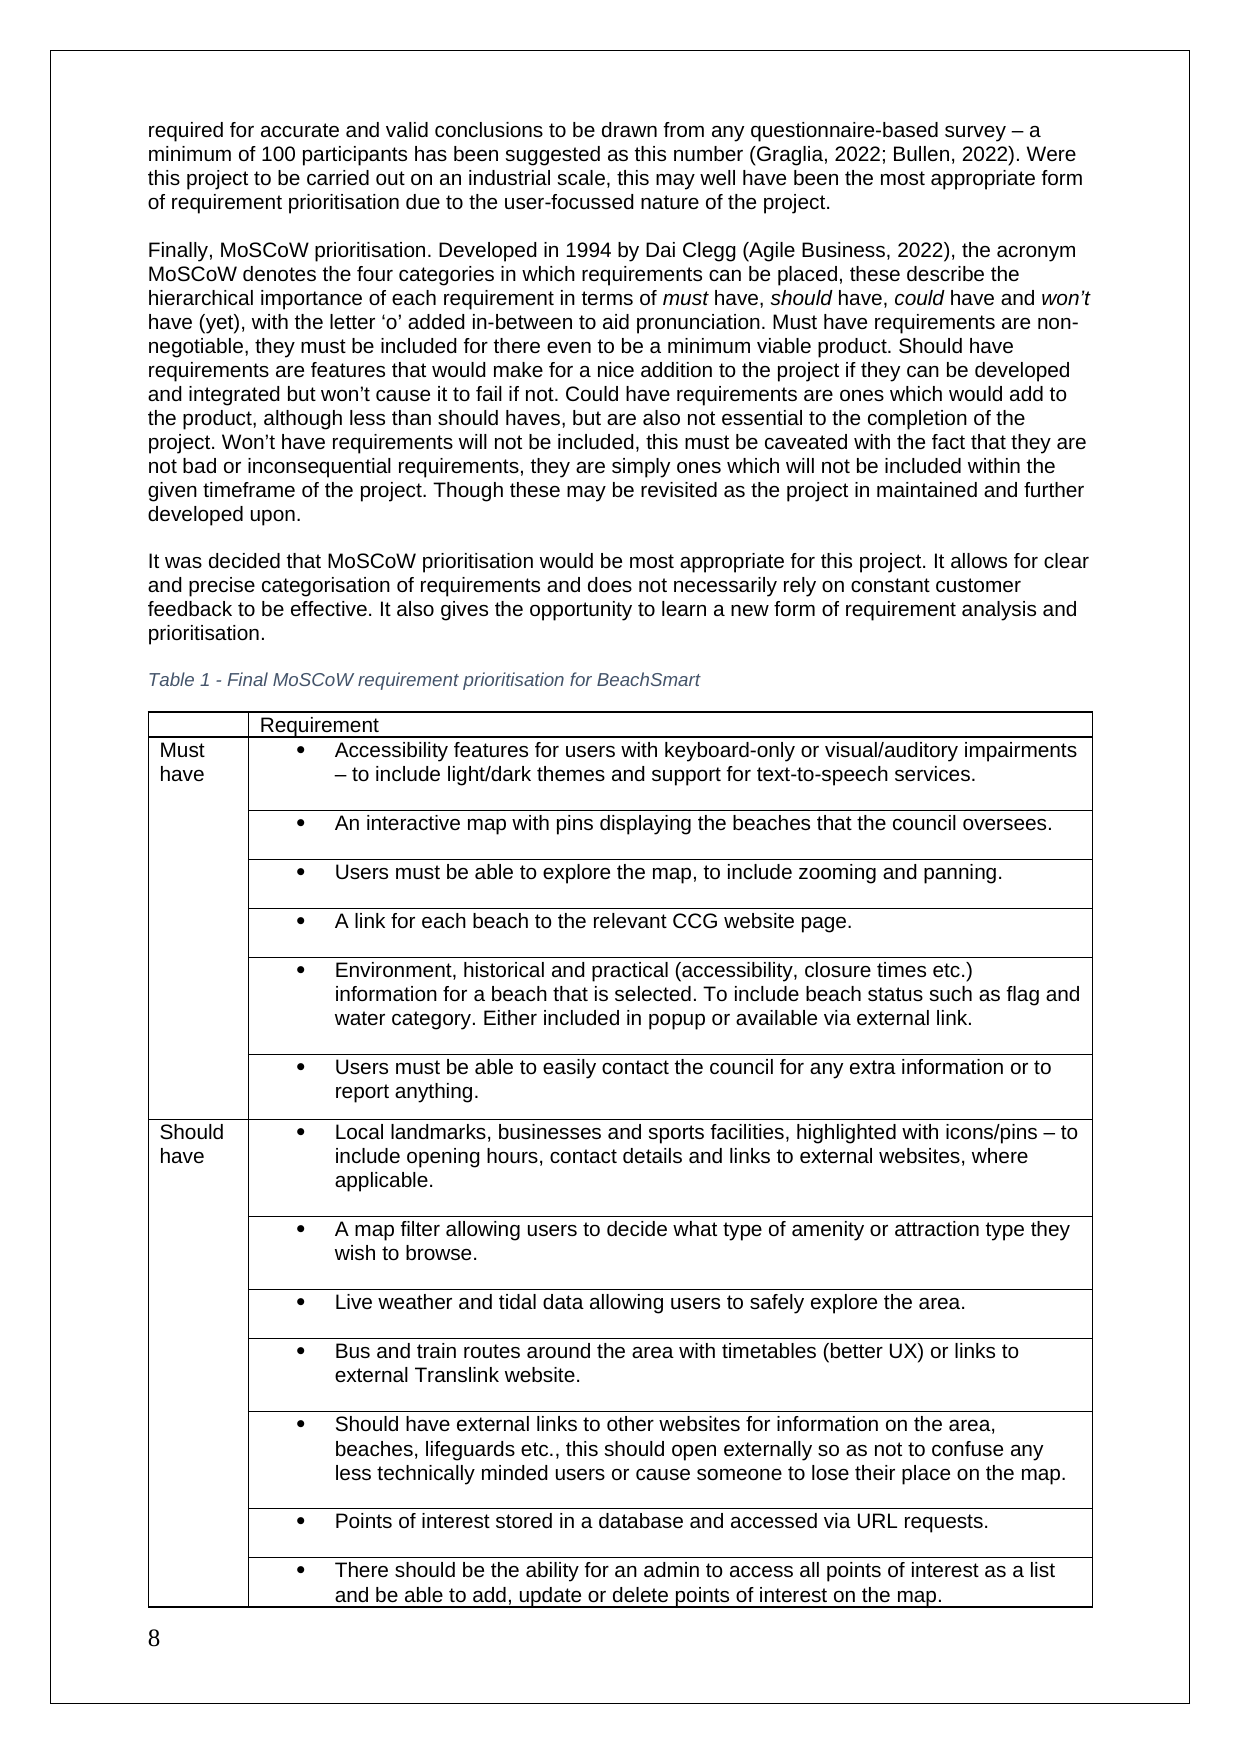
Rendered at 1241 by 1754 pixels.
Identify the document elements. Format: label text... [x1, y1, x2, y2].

table_cell Users must be able to explore the map, to include zooming and panning. [249, 860, 1092, 908]
table_cell Points of interest stored in a database and accessed via URL requests. [249, 1509, 1092, 1557]
table_cell Users must be able to easily contact the council for any extra information or to report anything. [249, 1055, 1092, 1119]
table_cell Accessibility features for users with keyboard-only or visual/auditory impairments – to include light/dark themes and support for text-to-speech services. [249, 738, 1092, 809]
table_cell A map filter allowing users to decide what type of amenity or attraction type they wish to browse. [249, 1217, 1092, 1289]
table_cell Must have [149, 738, 248, 1119]
table_header Requirement [249, 713, 1092, 736]
table_cell Local landmarks, businesses and sports facilities, highlighted with icons/pins – to include opening hours, contact details and links to external websites, where applicable. [249, 1120, 1092, 1216]
table_cell Should have [149, 1120, 248, 1606]
table_cell Should have external links to other websites for information on the area, beaches, lifeguards etc., this should open externally so as not to confuse any less technically minded users or cause someone to lose their place on the map. [249, 1412, 1092, 1508]
table_cell Live weather and tidal data allowing users to safely explore the area. [249, 1290, 1092, 1338]
table_cell Bus and train routes around the area with timetables (better UX) or links to external Translink website. [249, 1339, 1092, 1411]
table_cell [249, 1558, 1092, 1606]
text Table 1 - Final MoSCoW requirement prioritisation for BeachSmart [148, 669, 1093, 691]
table_header [149, 713, 248, 736]
table_cell Environment, historical and practical (accessibility, closure times etc.) information for a beach that is selected. To include beach status such as flag and water category. Either included in popup or available via external link. [249, 958, 1092, 1054]
text It was decided that MoSCoW prioritisation would be most appropriate for this project. It allows for clear and precise categorisation of requirements and does not necessarily rely on constant customer feedback to be effective. It also gives the opportunity to learn a new form of requirement analysis and prioritisation. [148, 549, 1093, 645]
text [148, 118, 1093, 214]
text Finally, MoSCoW prioritisation. Developed in 1994 by Dai Clegg (Agile Business, 2022), the acronym MoSCoW denotes the four categories in which requirements can be placed, these describe the hierarchical importance of each requirement in terms of must have, should have, could have and won’t have (yet), with the letter ‘o’ added in-between to aid pronunciation. Must have requirements are non-negotiable, they must be included for there even to be a minimum viable product. Should have requirements are features that would make for a nice addition to the project if they can be developed and integrated but won’t cause it to fail if not. Could have requirements are ones which would add to the product, although less than should haves, but are also not essential to the completion of the project. Won’t have requirements will not be included, this must be caveated with the fact that they are not bad or inconsequential requirements, they are simply ones which will not be included within the given timeframe of the project. Though these may be revisited as the project in maintained and further developed upon. [148, 238, 1093, 525]
table_cell An interactive map with pins displaying the beaches that the council oversees. [249, 811, 1092, 858]
table_cell A link for each beach to the relevant CCG website page. [249, 909, 1092, 957]
